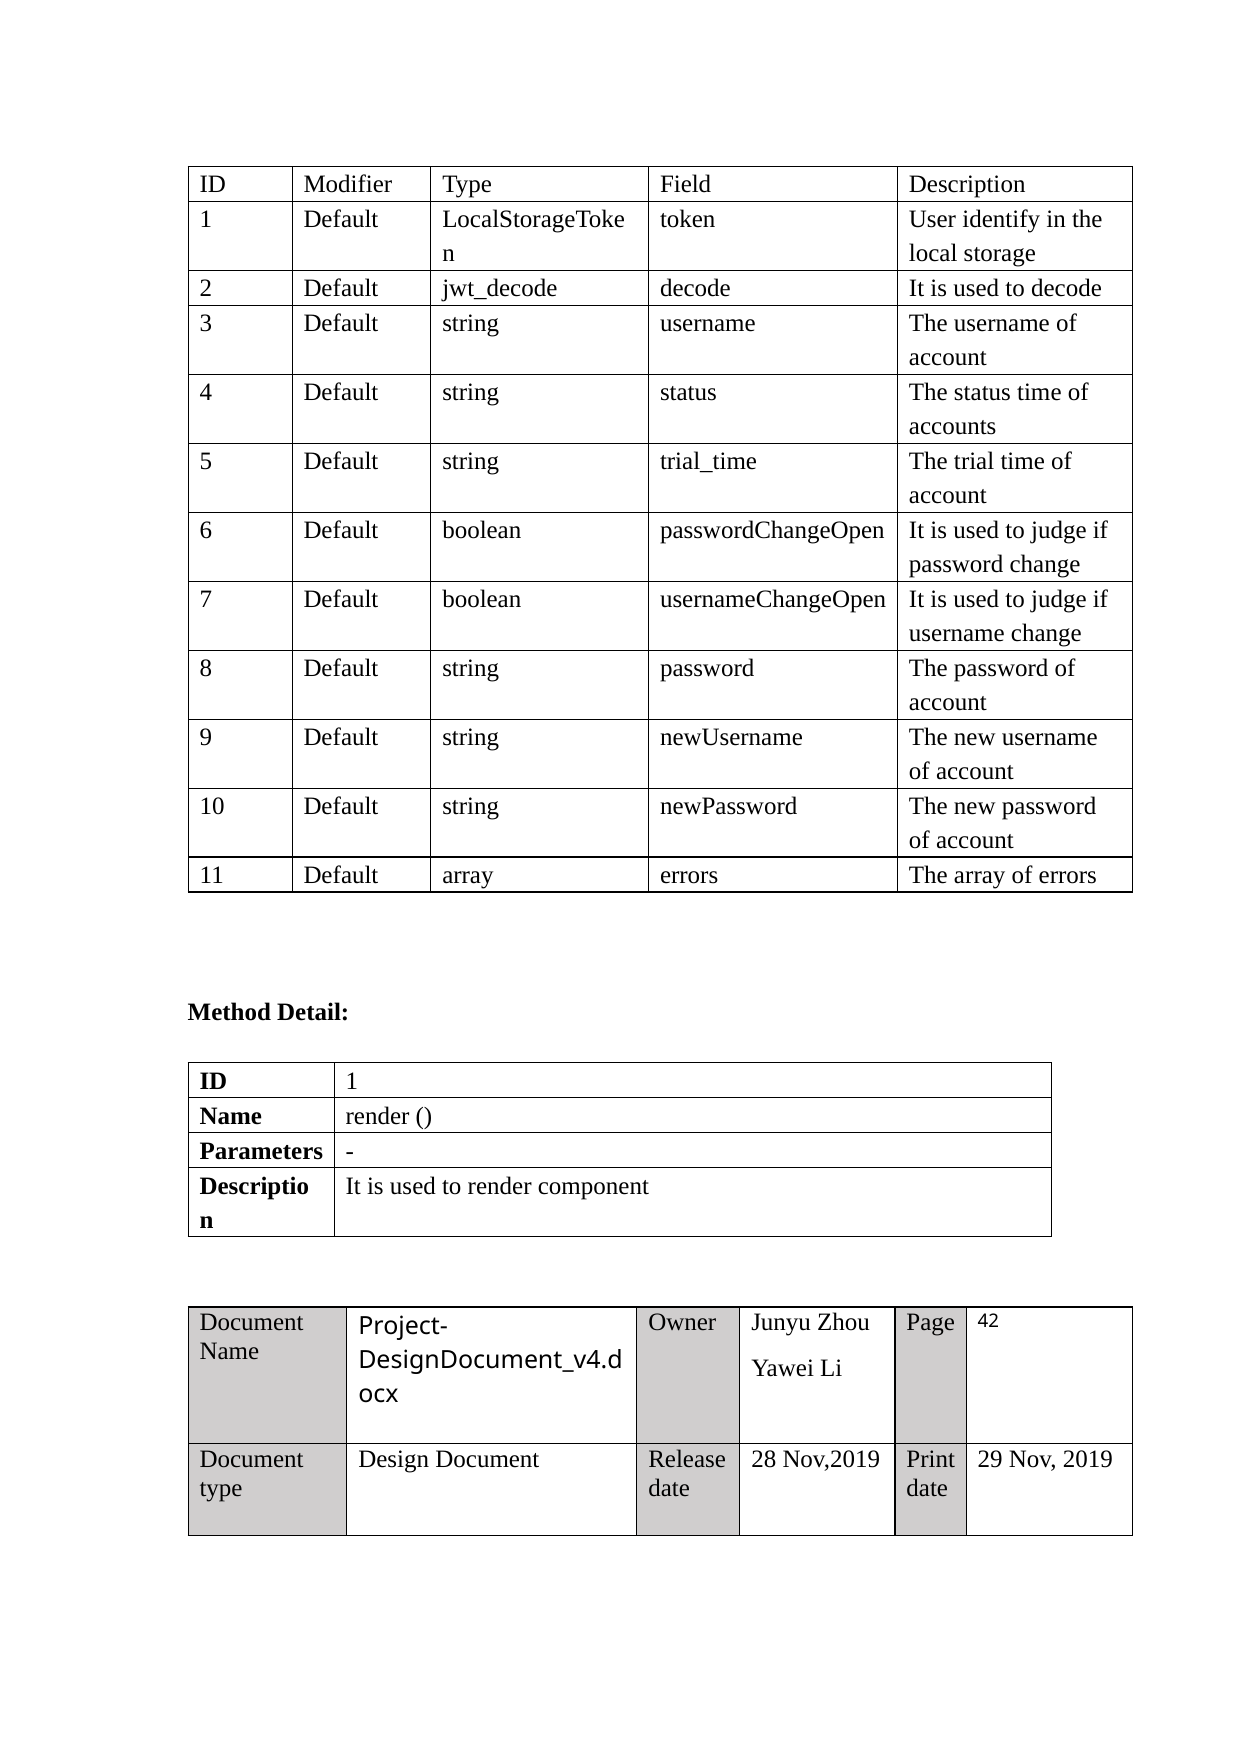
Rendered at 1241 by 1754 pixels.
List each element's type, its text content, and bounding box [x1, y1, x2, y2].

table_cell status [649, 375, 897, 443]
table_cell Default [293, 858, 430, 891]
table_cell token [649, 202, 897, 270]
table_cell The trial time of account [898, 444, 1132, 512]
table_cell jwt_decode [431, 271, 648, 305]
table_cell The new password of account [898, 789, 1132, 856]
table_cell newUsername [649, 720, 897, 787]
table_cell Default [293, 306, 430, 374]
table_cell The password of account [898, 651, 1132, 718]
table_cell It is used to judge if username change [898, 582, 1132, 649]
table_cell The new username of account [898, 720, 1132, 787]
table_cell string [431, 651, 648, 718]
table_cell 3 [189, 306, 292, 374]
table_cell 8 [189, 651, 292, 718]
table_cell - [335, 1133, 1051, 1167]
table_cell It is used to render component [335, 1168, 1051, 1236]
table_cell string [431, 306, 648, 374]
table_header ID [189, 1063, 334, 1097]
table_header Field [649, 167, 897, 201]
table_header Type [431, 167, 648, 201]
table_cell render () [335, 1098, 1051, 1132]
table_cell Name [189, 1098, 334, 1132]
table_cell Default [293, 789, 430, 856]
table_cell Default [293, 582, 430, 649]
table_cell Default [293, 720, 430, 787]
table_cell Parameters [189, 1133, 334, 1167]
table_cell trial_time [649, 444, 897, 512]
table_cell username [649, 306, 897, 374]
table_cell 7 [189, 582, 292, 649]
table_cell It is used to decode [898, 271, 1132, 305]
table_cell 5 [189, 444, 292, 512]
table_cell It is used to judge if password change [898, 513, 1132, 581]
table_cell 4 [189, 375, 292, 443]
table_cell 10 [189, 789, 292, 856]
table_header Description [898, 167, 1132, 201]
table_cell The status time of accounts [898, 375, 1132, 443]
table_cell boolean [431, 513, 648, 581]
table_header ID [189, 167, 292, 201]
table_cell 2 [189, 271, 292, 305]
table_cell Description [189, 1168, 334, 1236]
table_cell boolean [431, 582, 648, 649]
table_cell Default [293, 513, 430, 581]
table_cell array [431, 858, 648, 891]
table_cell password [649, 651, 897, 718]
table_cell Default [293, 651, 430, 718]
table_cell errors [649, 858, 897, 891]
text Method Detail: [187, 994, 1053, 1028]
table_cell Default [293, 375, 430, 443]
table_cell 9 [189, 720, 292, 787]
table_cell User identify in the local storage [898, 202, 1132, 270]
table_cell string [431, 720, 648, 787]
table_cell 1 [189, 202, 292, 270]
table_header Modifier [293, 167, 430, 201]
table_header 1 [335, 1063, 1051, 1097]
table_cell 6 [189, 513, 292, 581]
table_cell string [431, 789, 648, 856]
table_cell 11 [189, 858, 292, 891]
table_cell Default [293, 271, 430, 305]
table_cell decode [649, 271, 897, 305]
table_cell Default [293, 444, 430, 512]
table_cell The array of errors [898, 858, 1132, 891]
table_cell newPassword [649, 789, 897, 856]
table_cell string [431, 444, 648, 512]
table_cell The username of account [898, 306, 1132, 374]
table_cell string [431, 375, 648, 443]
table_cell usernameChangeOpen [649, 582, 897, 649]
table_cell LocalStorageToken [431, 202, 648, 270]
table_cell passwordChangeOpen [649, 513, 897, 581]
table_cell Default [293, 202, 430, 270]
